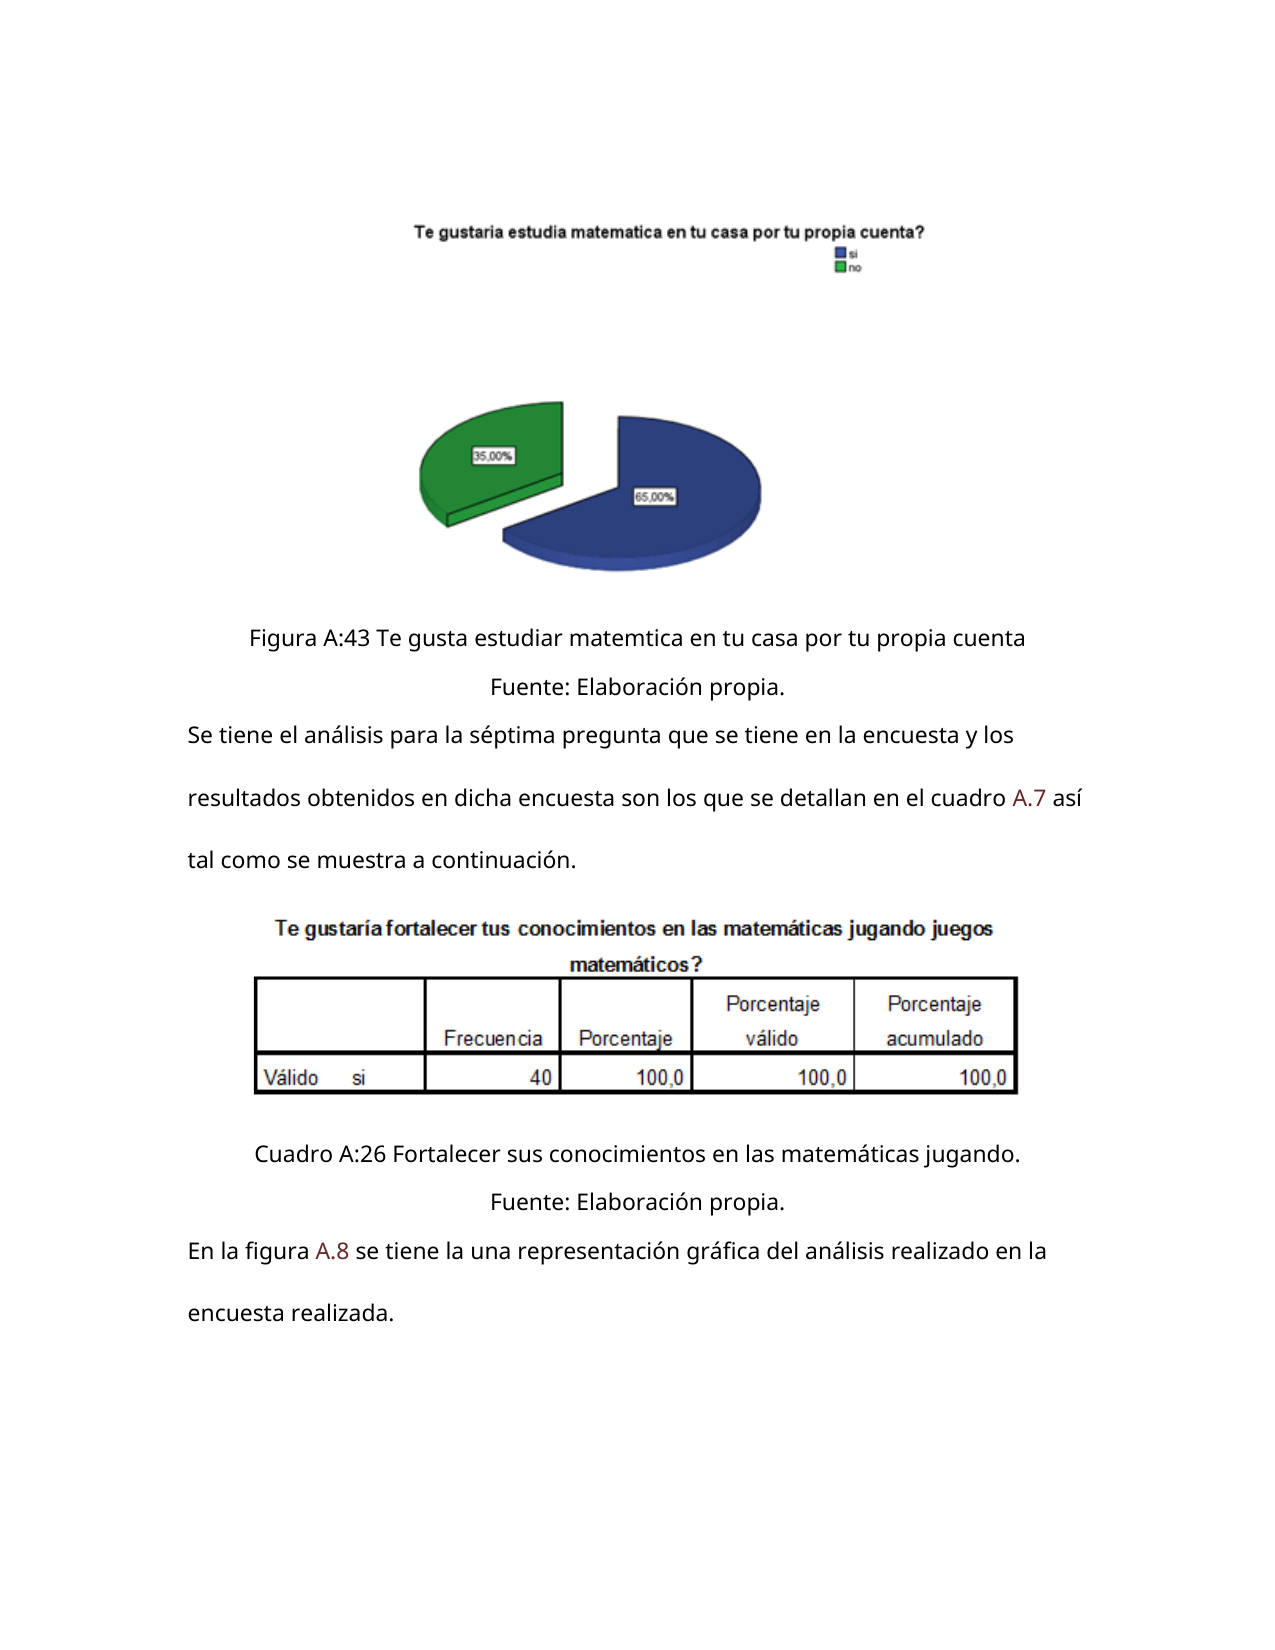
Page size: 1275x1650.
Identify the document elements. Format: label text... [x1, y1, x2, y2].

text Fuente: Elaboración propia. [187, 1186, 1087, 1217]
text Se tiene el análisis para la séptima pregunta que se tiene en la encuesta y los resultados obtenidos en dicha encuesta son los que se detallan en el cuadro A.7 así tal como se muestra a continuación. [187, 719, 1087, 875]
text En la figura A.8 se tiene la una representación gráfica del análisis realizado en la encuesta realizada. [187, 1234, 1087, 1328]
text Fuente: Elaboración propia. [187, 671, 1087, 702]
